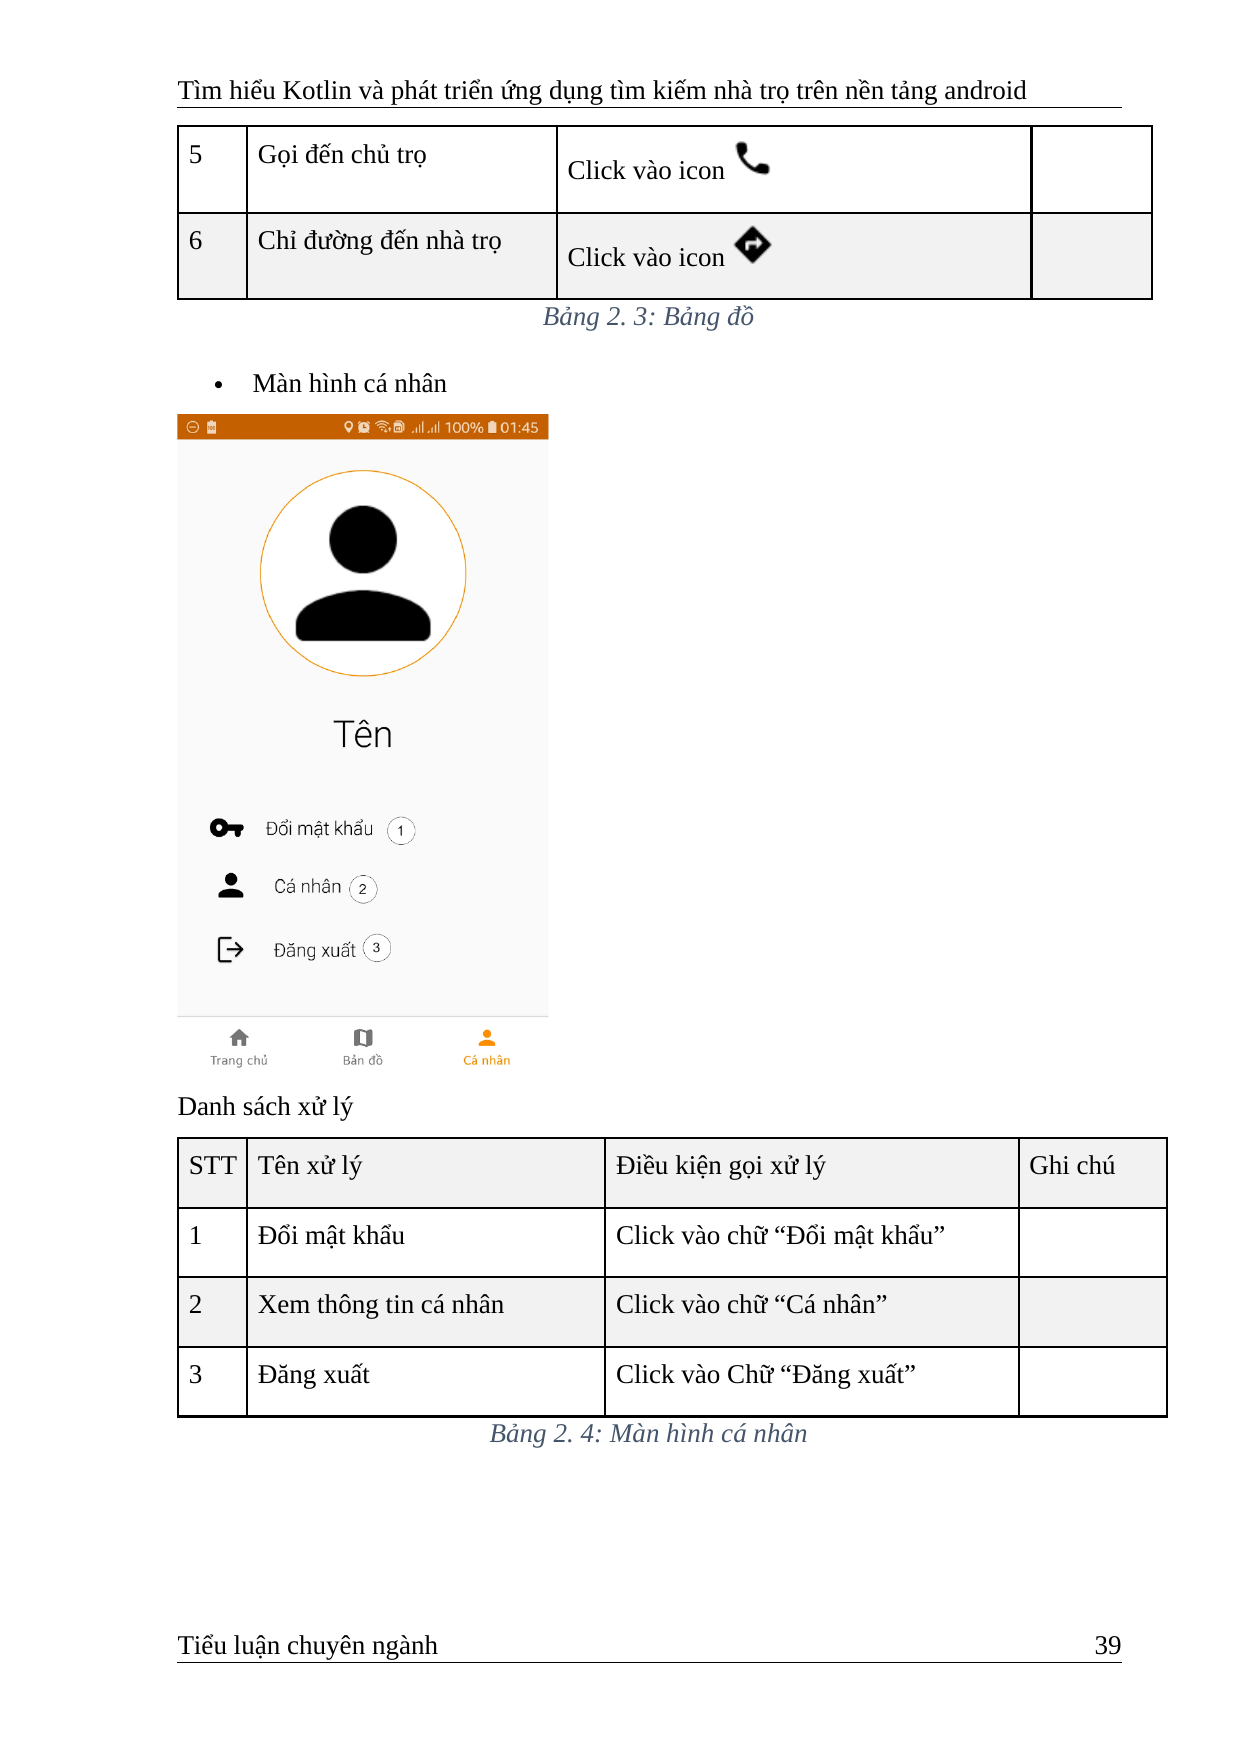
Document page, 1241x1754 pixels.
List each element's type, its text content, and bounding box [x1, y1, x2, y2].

table_cell Click vào Chữ “Đăng xuất” [606, 1348, 1018, 1415]
list Màn hình cá nhân [215, 367, 1122, 399]
table_cell [1020, 1348, 1166, 1415]
table_header Ghi chú [1020, 1139, 1166, 1207]
table_cell 2 [179, 1278, 246, 1346]
text Danh sách xử lý [177, 1090, 1122, 1121]
table_header Điều kiện gọi xử lý [606, 1139, 1018, 1207]
table_cell Xem thông tin cá nhân [248, 1278, 604, 1346]
picture [732, 137, 774, 180]
table_cell Gọi đến chủ trọ [248, 127, 556, 212]
table_cell 1 [179, 1209, 246, 1276]
table_cell 3 [179, 1348, 246, 1415]
table_cell 5 [179, 127, 246, 212]
table_cell Click vào icon [558, 214, 1030, 298]
table_cell Đăng xuất [248, 1348, 604, 1415]
table_cell Chỉ đường đến nhà trọ [248, 214, 556, 298]
table_header STT [179, 1139, 246, 1207]
table_cell Click vào icon [558, 127, 1030, 212]
table_header Tên xử lý [248, 1139, 604, 1207]
table_cell 6 [179, 214, 246, 298]
picture [177, 414, 549, 1075]
table_cell [1033, 127, 1151, 212]
table_cell Click vào chữ “Đổi mật khẩu” [606, 1209, 1018, 1276]
table_cell [1020, 1278, 1166, 1346]
picture [732, 224, 774, 267]
table_cell [1033, 214, 1151, 298]
table_cell Đổi mật khẩu [248, 1209, 604, 1276]
table_cell Click vào chữ “Cá nhân” [606, 1278, 1018, 1346]
table_cell [1020, 1209, 1166, 1276]
